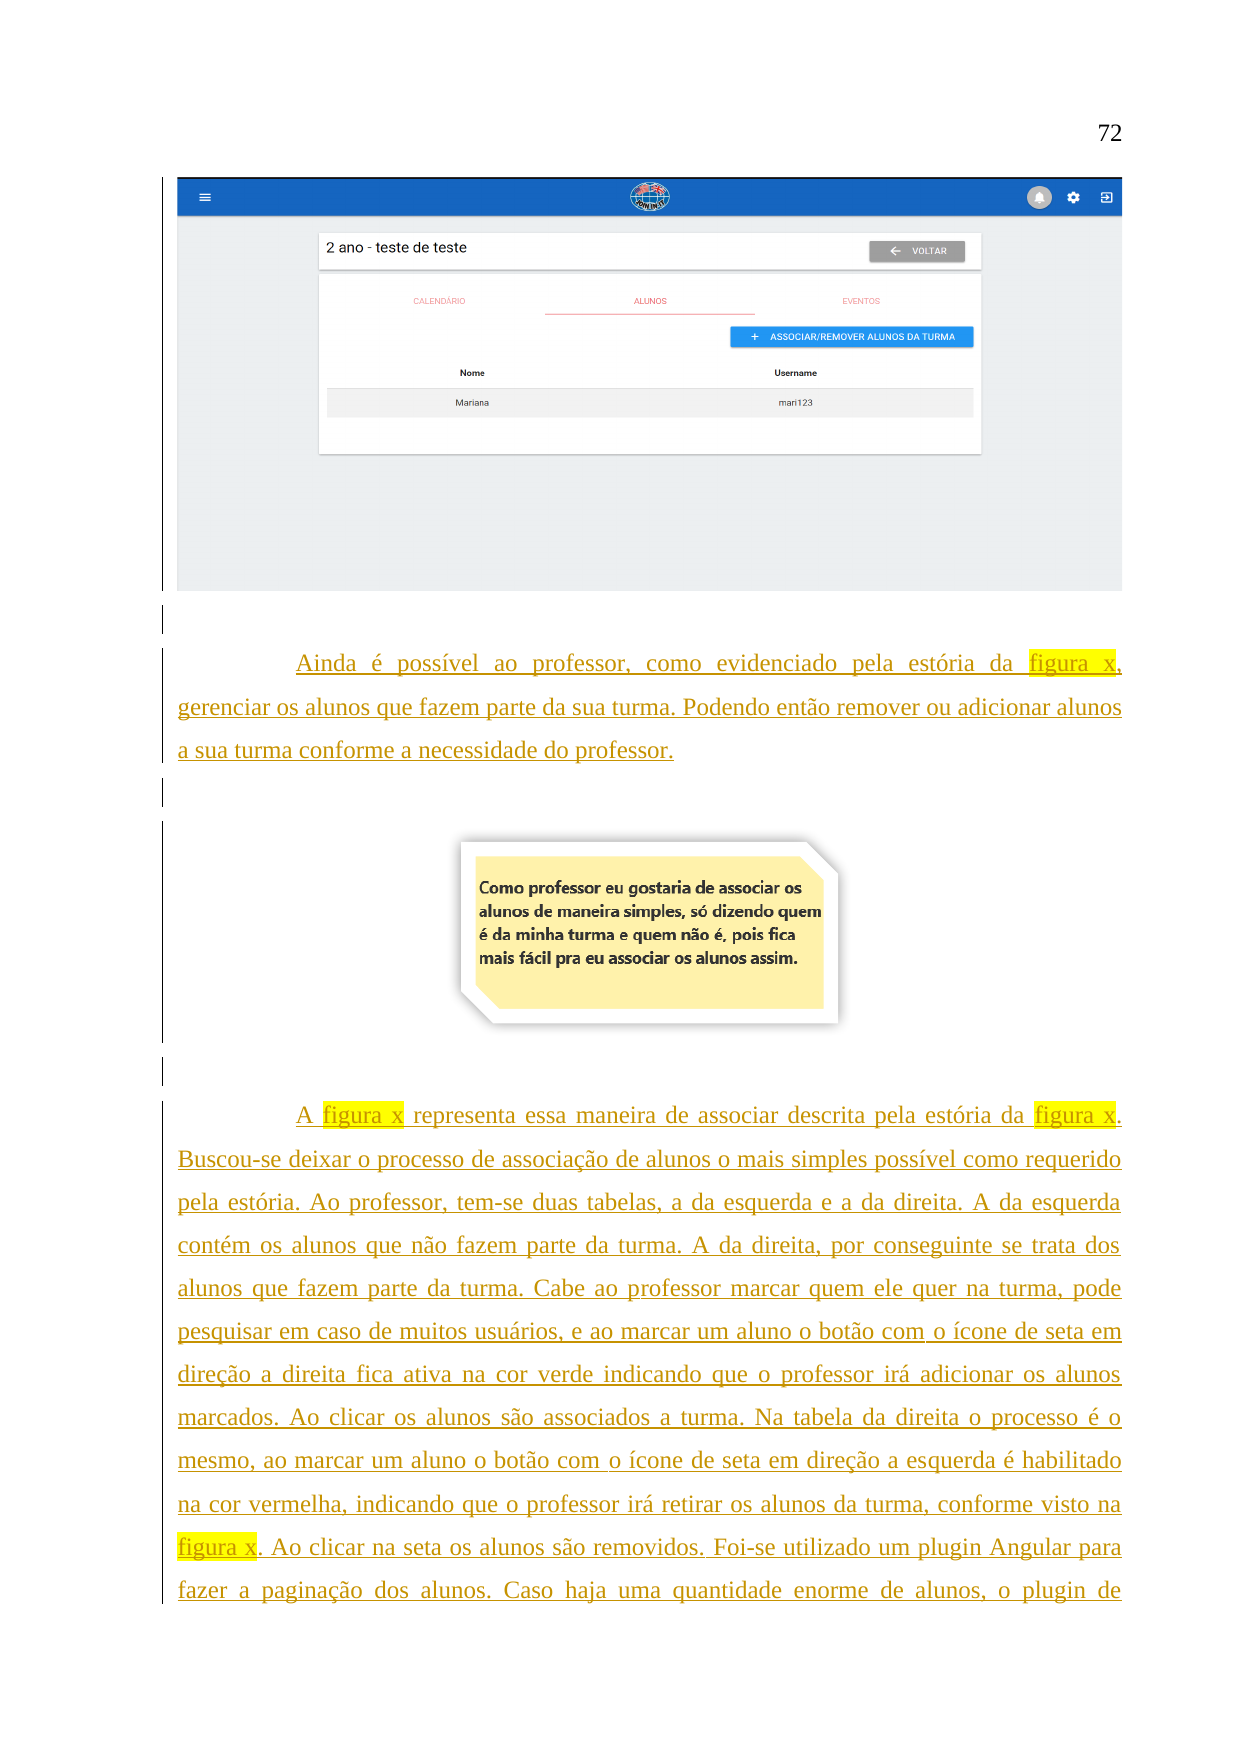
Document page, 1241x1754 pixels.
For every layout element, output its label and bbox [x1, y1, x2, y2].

picture [177, 177, 1123, 591]
picture [476, 857, 823, 1008]
